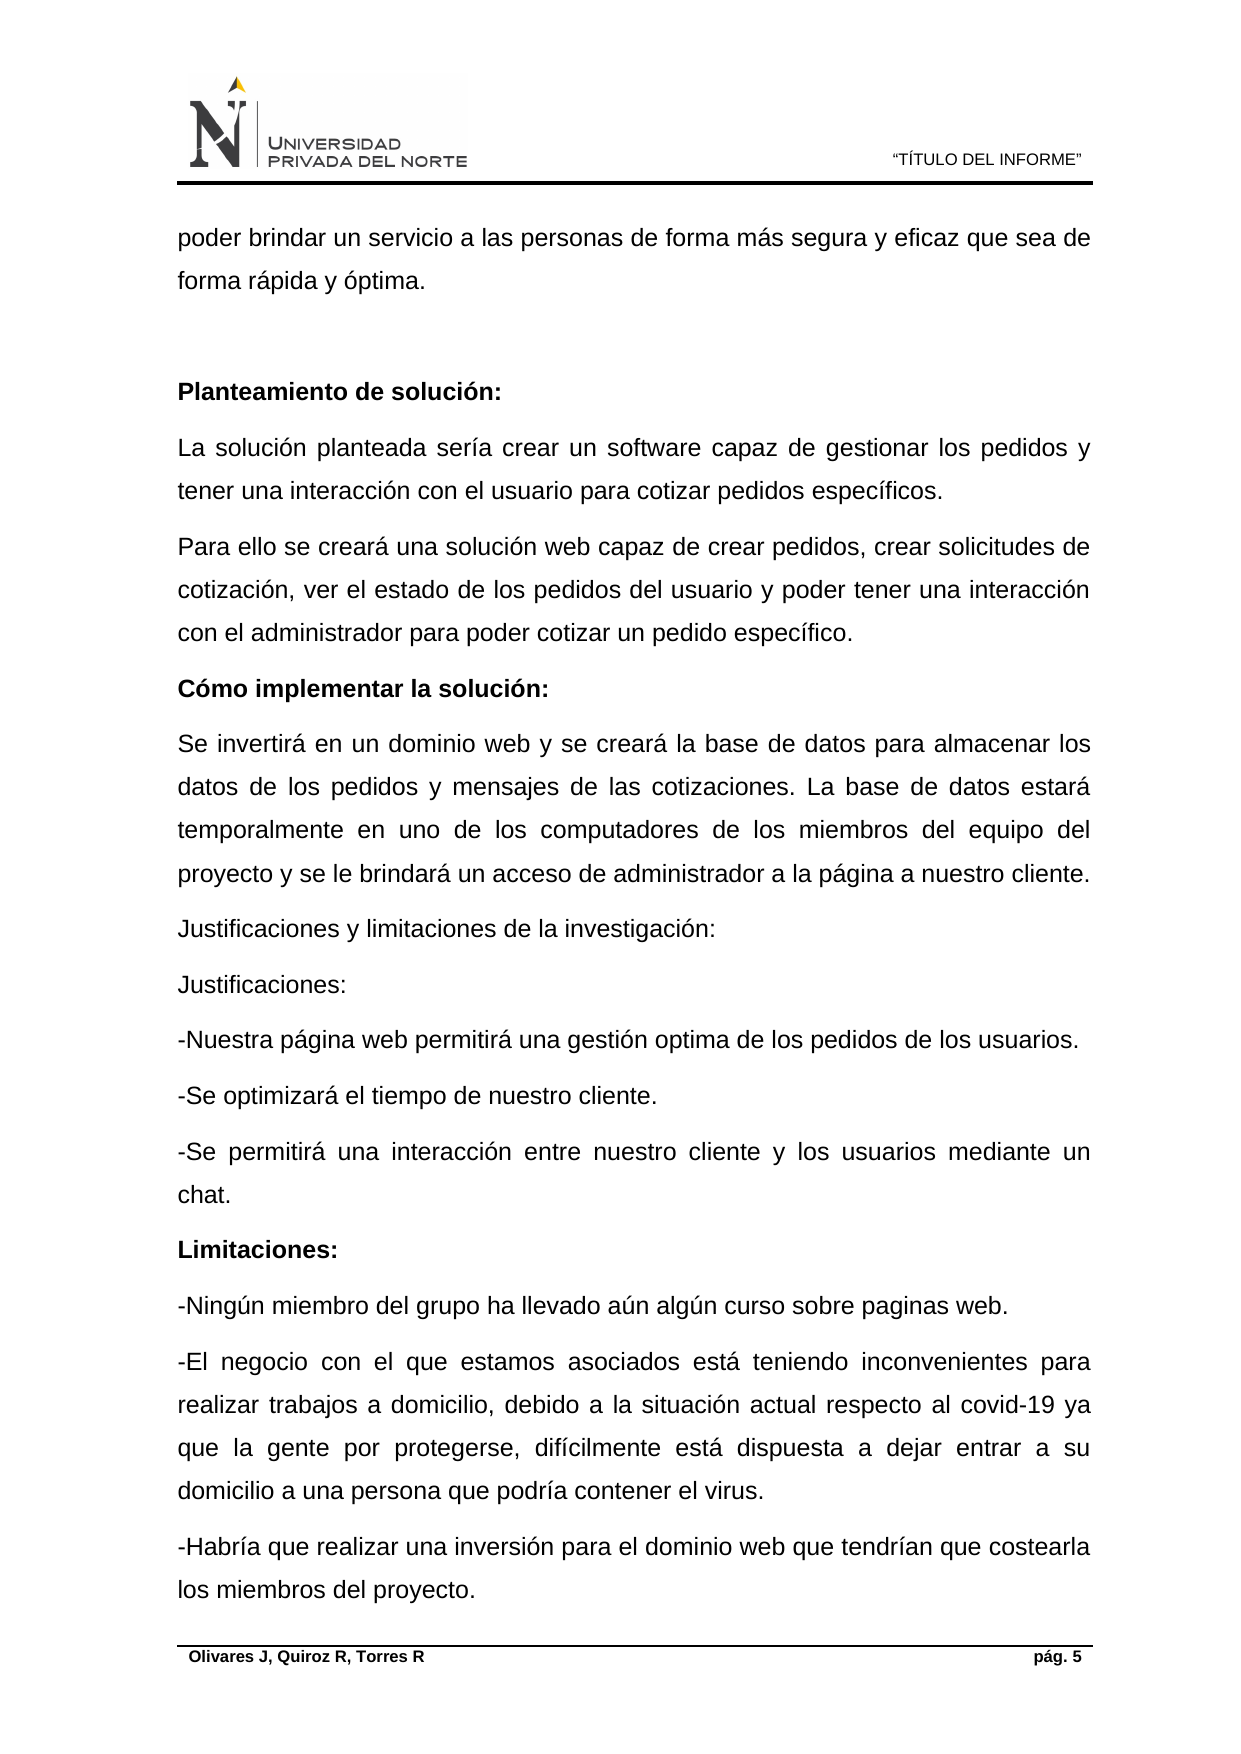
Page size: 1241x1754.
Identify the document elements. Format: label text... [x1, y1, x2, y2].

text Se invertirá en un dominio web y se creará la base de datos para almacenar los datos de los pedidos y mensajes de las cotizaciones. La base de datos estará temporalmente en uno de los computadores de los miembros del equipo del proyecto y se le brindará un acceso de administrador a la página a nuestro cliente. [177, 729, 1092, 887]
text Justificaciones: [177, 970, 1092, 998]
text La solución planteada sería crear un software capaz de gestionar los pedidos y tener una interacción con el usuario para cotizar pedidos específicos. [177, 433, 1092, 505]
text Para ello se creará una solución web capaz de crear pedidos, crear solicitudes de cotización, ver el estado de los pedidos del usuario y poder tener una interacción con el administrador para poder cotizar un pedido específico. [177, 532, 1092, 647]
picture [188, 73, 469, 169]
text -Se permitirá una interacción entre nuestro cliente y los usuarios mediante un chat. [177, 1137, 1092, 1208]
text Planteamiento de solución: [177, 377, 1092, 406]
text Limitaciones: [177, 1235, 1092, 1264]
text -Habría que realizar una inversión para el dominio web que tendrían que costearla los miembros del proyecto. [177, 1532, 1092, 1603]
text Cómo implementar la solución: [177, 673, 1092, 702]
text -Ningún miembro del grupo ha llevado aún algún curso sobre paginas web. [177, 1291, 1092, 1320]
text -Se optimizará el tiempo de nuestro cliente. [177, 1081, 1092, 1110]
text -Nuestra página web permitirá una gestión optima de los pedidos de los usuarios. [177, 1025, 1092, 1054]
text -El negocio con el que estamos asociados está teniendo inconvenientes para realizar trabajos a domicilio, debido a la situación actual respecto al covid-19 ya que la gente por protegerse, difícilmente está dispuesta a dejar entrar a su domicilio a una persona que podría contener el virus. [177, 1347, 1092, 1505]
text Justificaciones y limitaciones de la investigación: [177, 914, 1092, 943]
